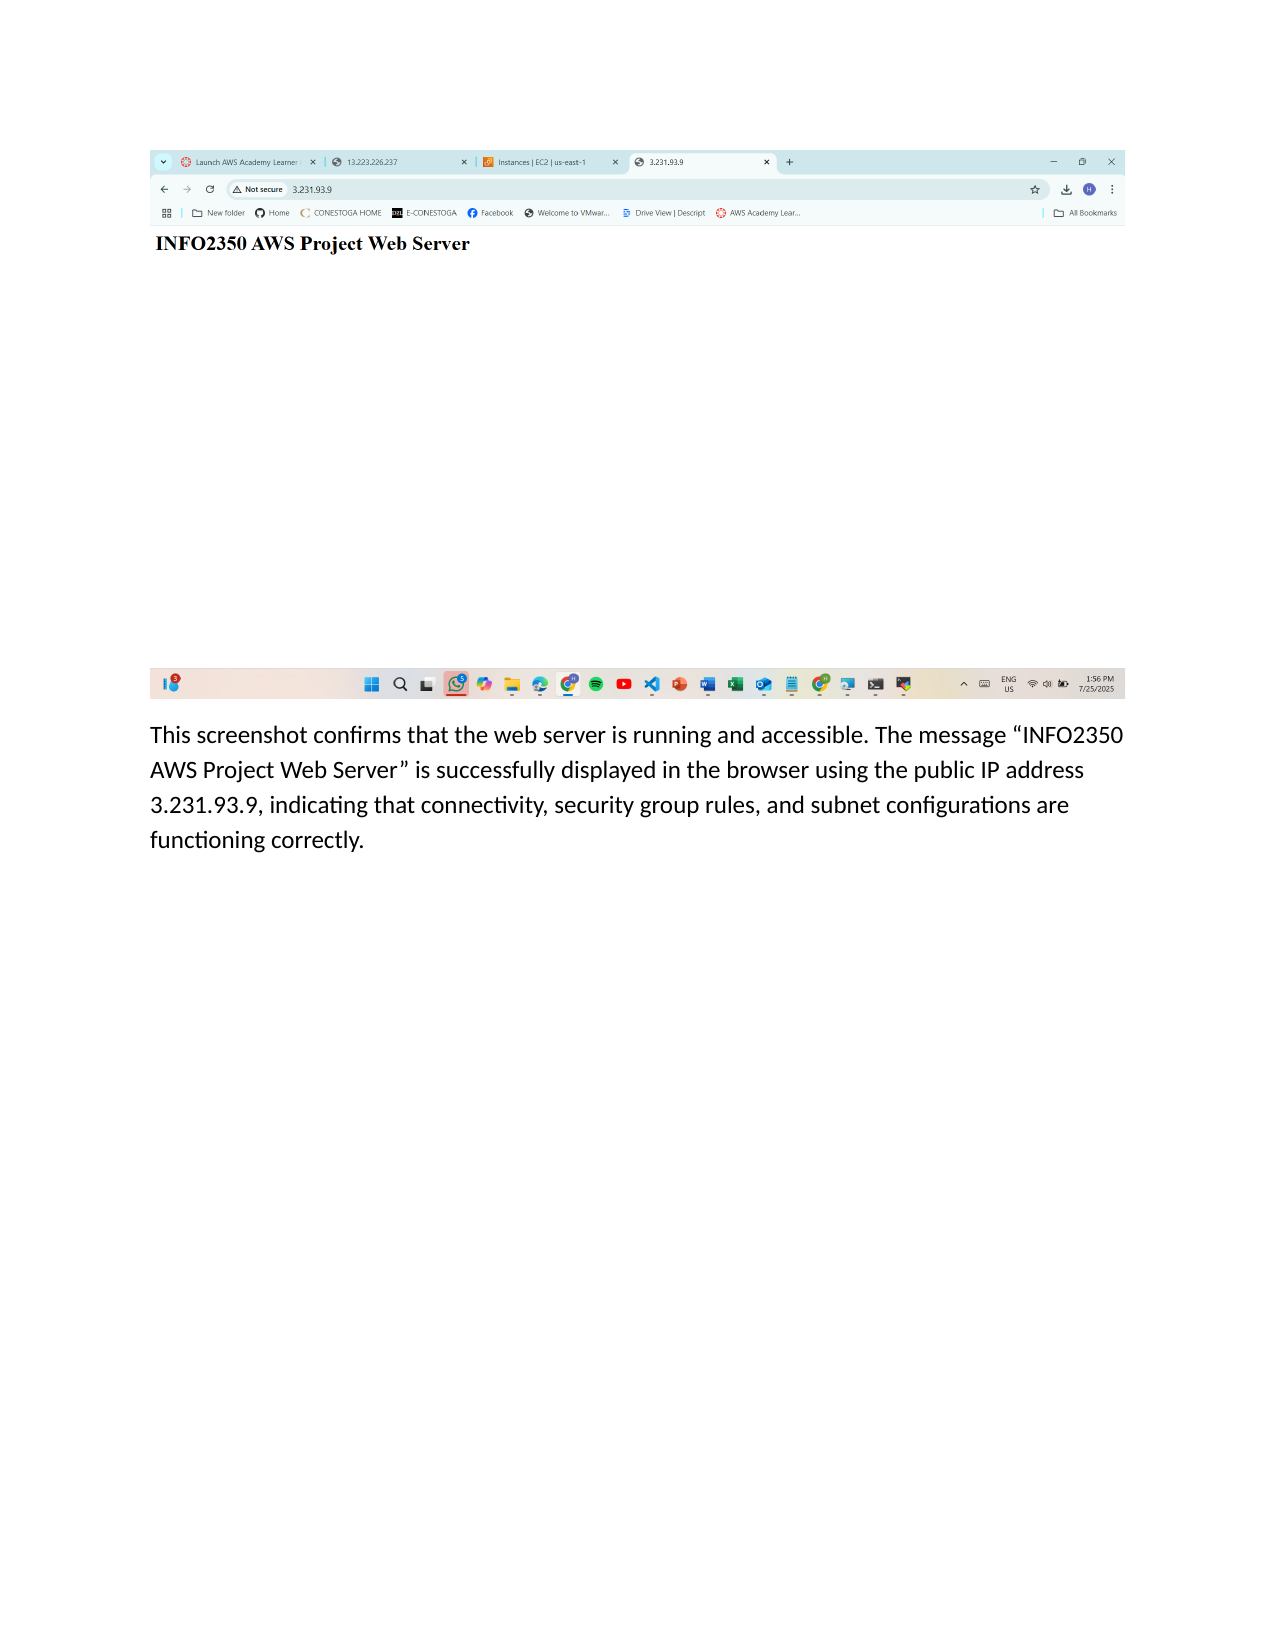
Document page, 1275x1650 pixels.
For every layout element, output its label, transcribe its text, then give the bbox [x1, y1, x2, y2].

text This screenshot confirms that the web server is running and accessible. The message “INFO2350 AWS Project Web Server” is successfully displayed in the browser using the public IP address 3.231.93.9, indicating that connectivity, security group rules, and subnet configurations are functioning correctly. [150, 719, 1125, 855]
picture [150, 150, 1125, 699]
